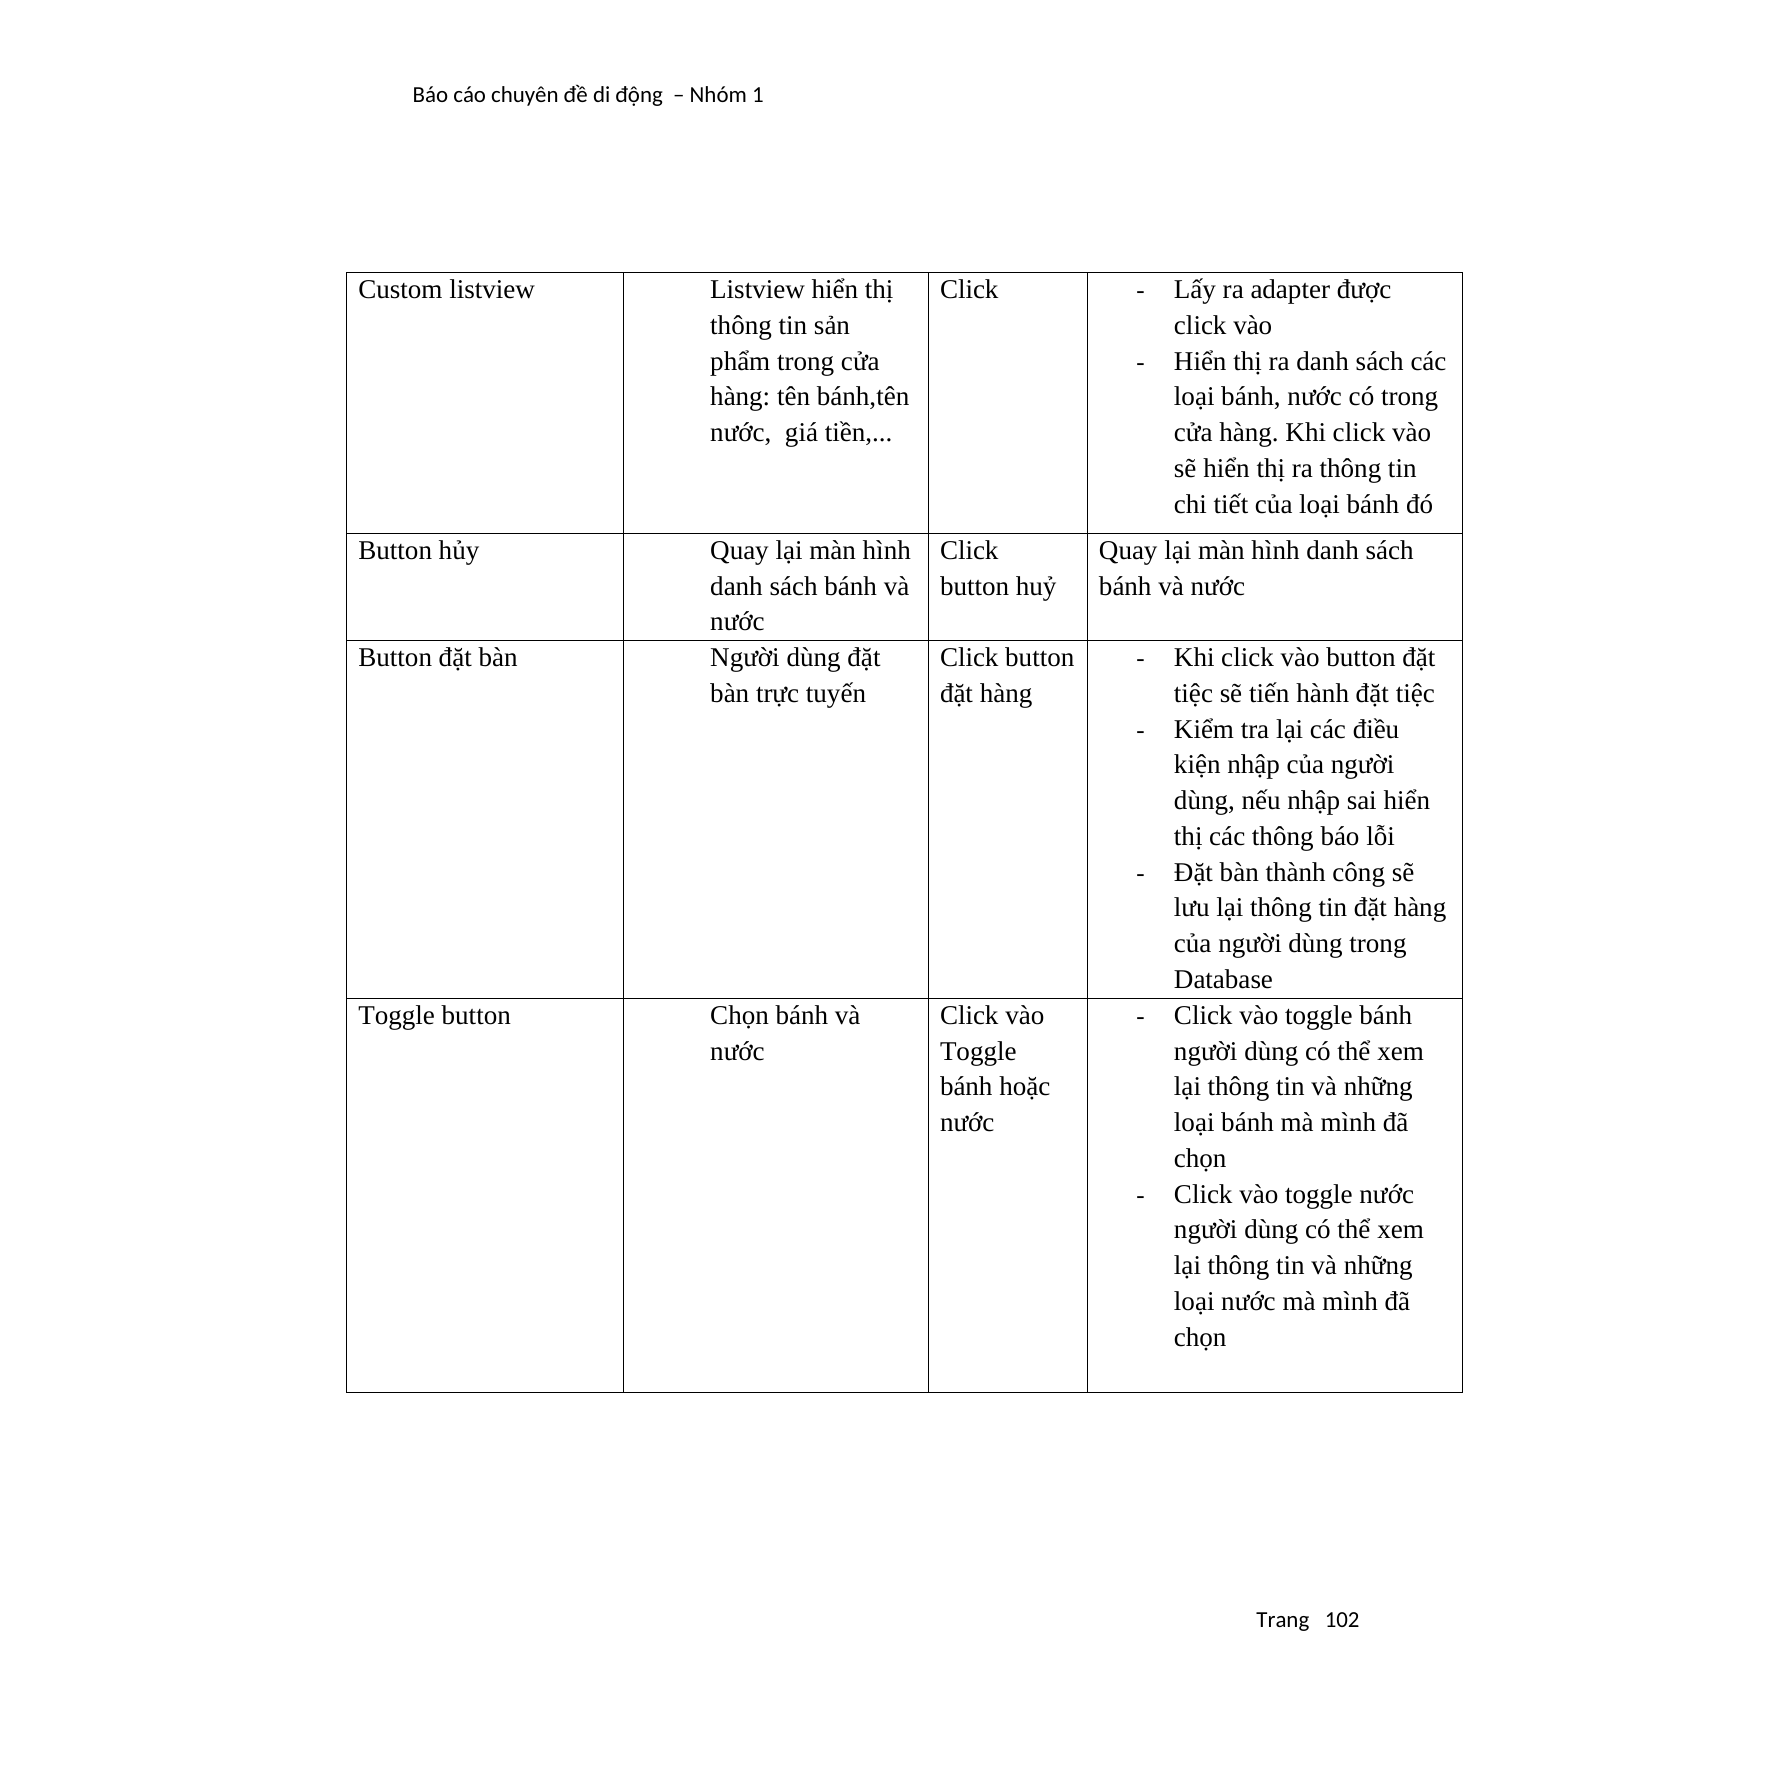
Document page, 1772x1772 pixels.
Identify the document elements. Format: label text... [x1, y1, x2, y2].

table_cell Click vào Toggle bánh hoặc nước [929, 999, 1087, 1392]
table_cell Button hủy [347, 534, 623, 640]
table_cell Quay lại màn hình danh sách bánh và nước [624, 534, 928, 640]
table_cell Click button huỷ [929, 534, 1087, 640]
table_cell Chọn bánh và nước [624, 999, 928, 1392]
table_cell Listview hiển thị thông tin sản phẩm trong cửa hàng: tên bánh,tên nước, giá tiền,... [624, 273, 928, 533]
table_cell Toggle button [347, 999, 623, 1392]
table_cell Click vào toggle bánh người dùng có thể xem lại thông tin và những loại bánh mà mình đã chọn Click vào toggle nước người dùng có thể xem lại thông tin và những loại nước mà mình đã chọn [1088, 999, 1462, 1392]
table_cell Người dùng đặt bàn trực tuyến [624, 641, 928, 998]
table_cell Lấy ra adapter được click vào Hiển thị ra danh sách các loại bánh, nước có trong cửa hàng. Khi click vào sẽ hiển thị ra thông tin chi tiết của loại bánh đó [1088, 273, 1462, 533]
table_cell Button đặt bàn [347, 641, 623, 998]
table_cell Khi click vào button đặt tiệc sẽ tiến hành đặt tiệc Kiểm tra lại các điều kiện nhập của người dùng, nếu nhập sai hiển thị các thông báo lỗi Đặt bàn thành công sẽ lưu lại thông tin đặt hàng của người dùng trong Database [1088, 641, 1462, 998]
table_cell Click [929, 273, 1087, 533]
table_cell Quay lại màn hình danh sách bánh và nước [1088, 534, 1462, 640]
table_cell Click button đặt hàng [929, 641, 1087, 998]
table_cell Custom listview [347, 273, 623, 533]
